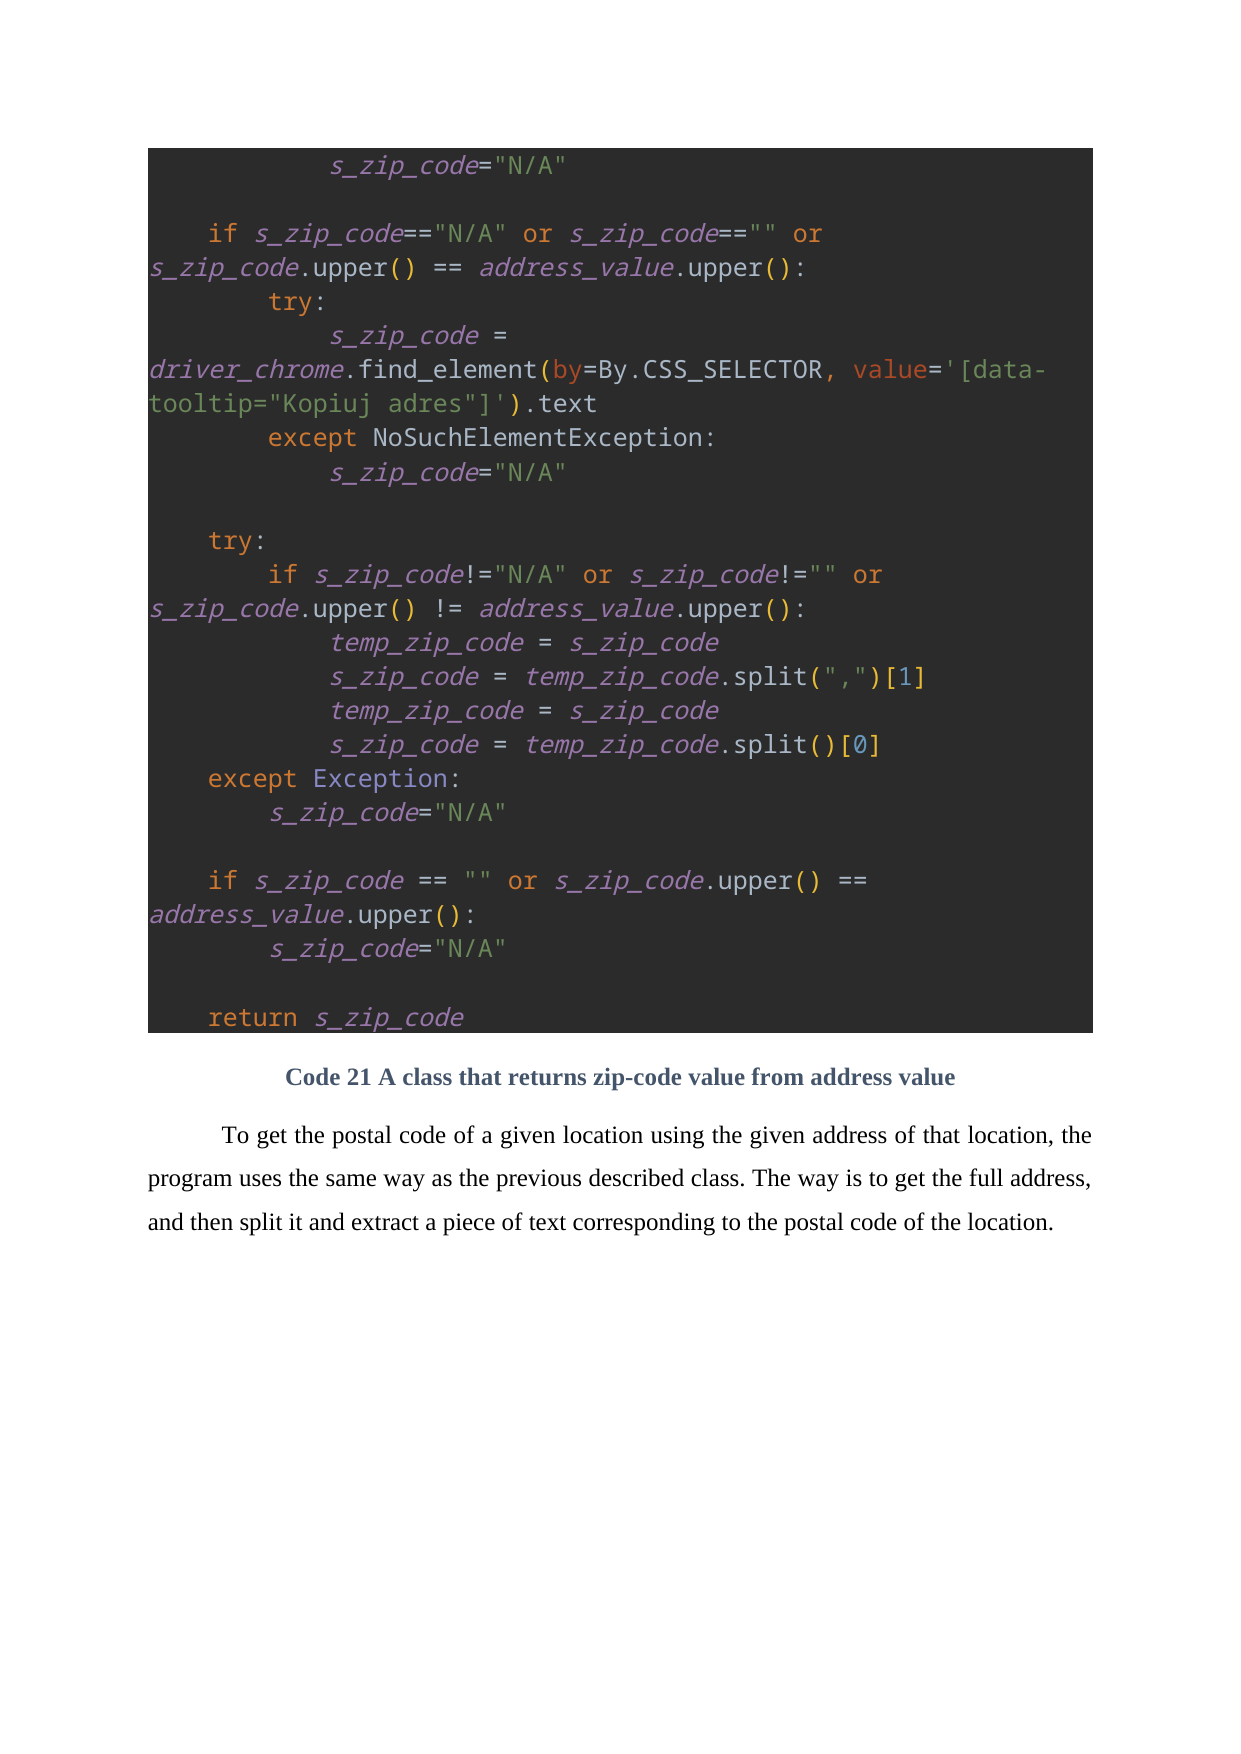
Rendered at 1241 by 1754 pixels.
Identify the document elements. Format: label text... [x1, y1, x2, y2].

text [148, 148, 1093, 1033]
text Code 21 A class that returns zip-code value from address value [148, 1062, 1093, 1091]
text To get the postal code of a given location using the given address of that location, the program uses the same way as the previous described class. The way is to get the full address, and then split it and extract a piece of text corresponding to the postal code of the location. [148, 1120, 1093, 1235]
